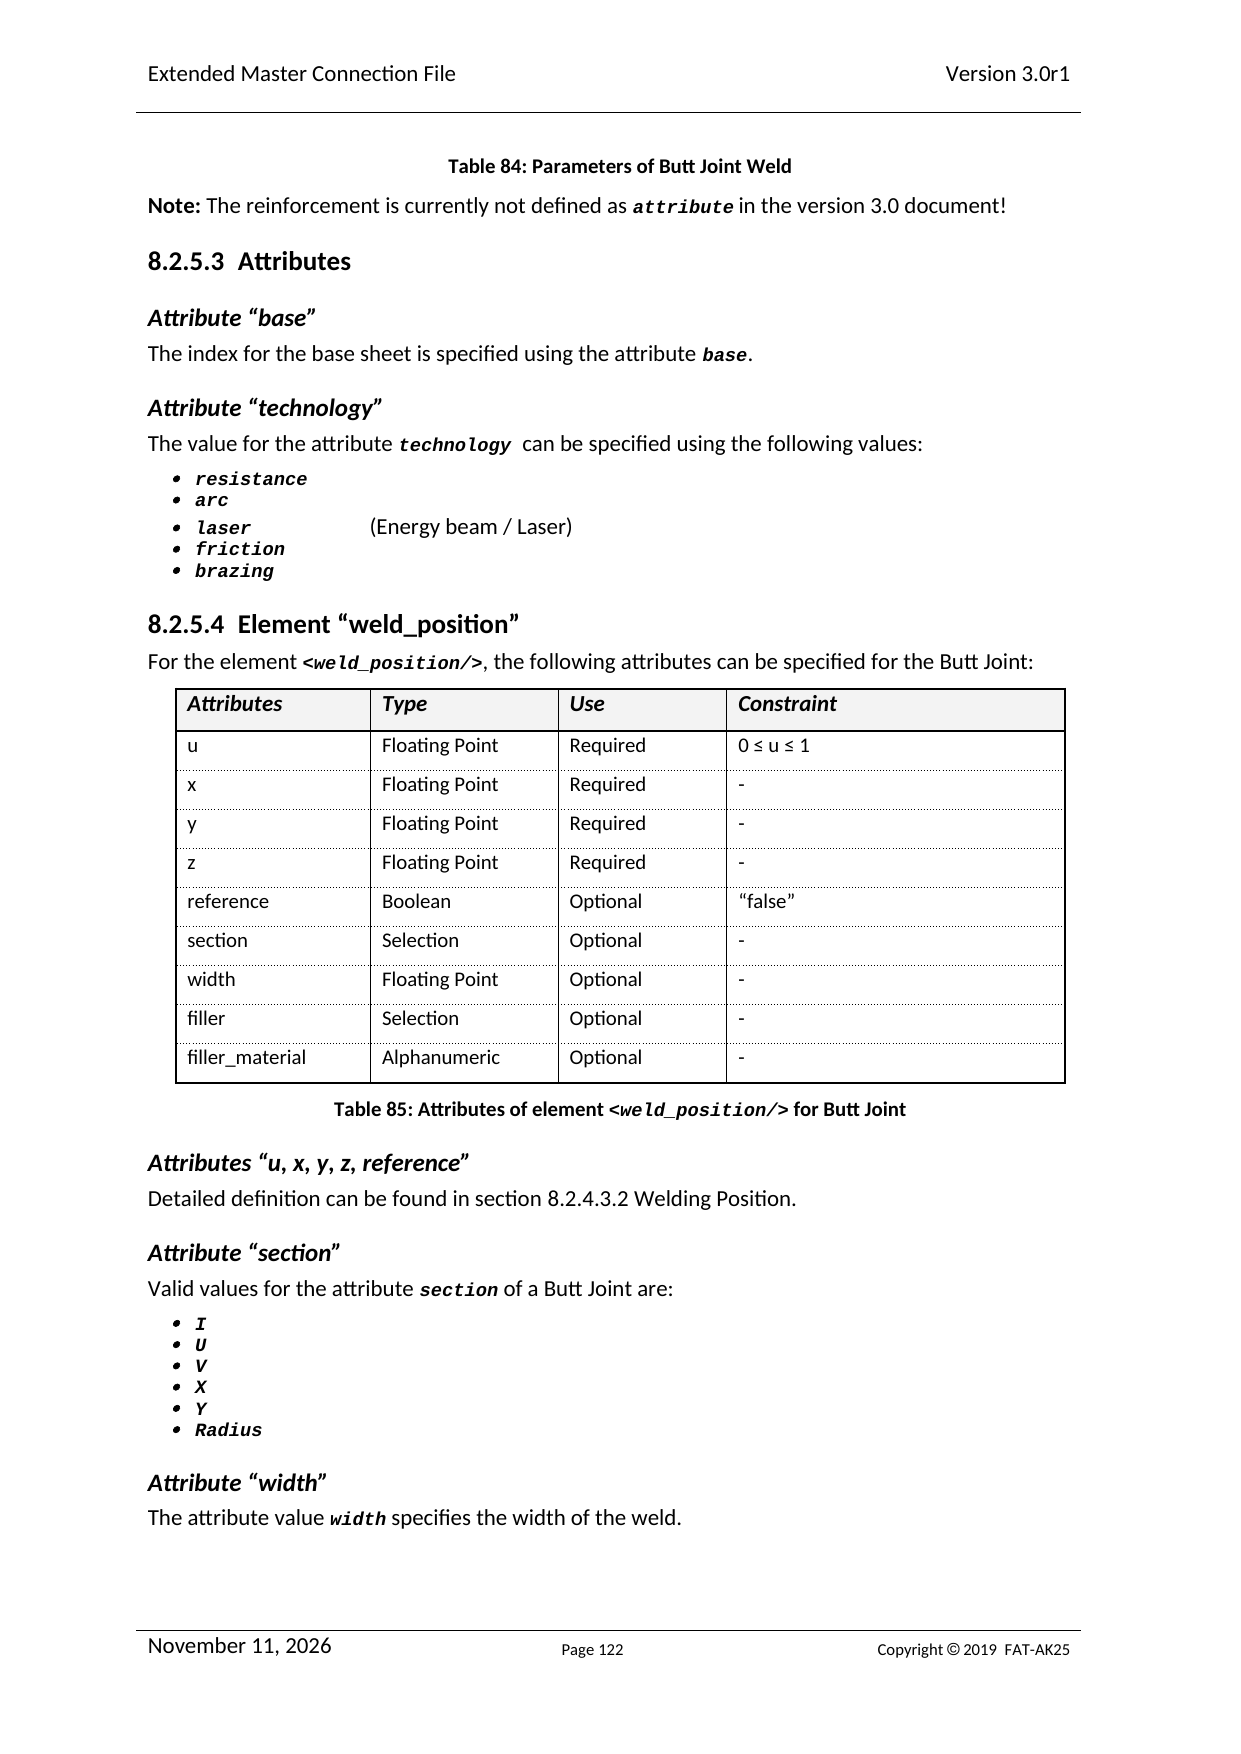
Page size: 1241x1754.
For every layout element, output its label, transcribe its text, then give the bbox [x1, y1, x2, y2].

text Valid values for the attribute section of a Butt Joint are: [148, 1274, 1092, 1302]
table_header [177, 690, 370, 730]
text For the element <weld_position/>, the following attributes can be specified for the Butt Joint: [148, 647, 1092, 675]
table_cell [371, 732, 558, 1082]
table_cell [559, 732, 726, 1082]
list Radius [171, 1421, 1092, 1442]
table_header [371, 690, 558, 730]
list V [171, 1357, 1092, 1378]
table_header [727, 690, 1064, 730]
subtitle Attribute “base” [148, 303, 1092, 333]
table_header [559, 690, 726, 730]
list friction [171, 540, 1092, 561]
list X [171, 1378, 1092, 1399]
text Detailed definition can be found in section 8.2.4.3.2 Welding Position. [148, 1184, 1092, 1212]
subtitle Attribute “width” [148, 1467, 1092, 1497]
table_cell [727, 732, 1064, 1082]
list Y [171, 1399, 1092, 1421]
subtitle Attribute “technology” [148, 392, 1092, 423]
text Table 85: Attributes of element <weld_position/> for Butt Joint [148, 1096, 1092, 1122]
text The attribute value width specifies the width of the weld. [148, 1503, 1092, 1532]
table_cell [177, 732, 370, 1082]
list U [171, 1336, 1092, 1357]
list I [171, 1314, 1092, 1336]
subtitle Attribute “section” [148, 1237, 1092, 1267]
text The index for the base sheet is specified using the attribute base. [148, 339, 1092, 367]
text Note: The reinforcement is currently not defined as attribute in the version 3.0 document! [148, 192, 1092, 219]
list laser (Energy beam / Laser) [171, 512, 1092, 540]
list brazing [171, 561, 1092, 583]
list resistance [171, 470, 1092, 491]
subtitle Attributes [148, 244, 1092, 278]
subtitle Attributes “u, x, y, z, reference” [148, 1147, 1092, 1178]
subtitle Element “weld_position” [148, 608, 1092, 641]
list arc [171, 491, 1092, 512]
text Table 84: Parameters of Butt Joint Weld [148, 154, 1092, 179]
text The value for the attribute technology can be specified using the following values: [148, 429, 1092, 457]
